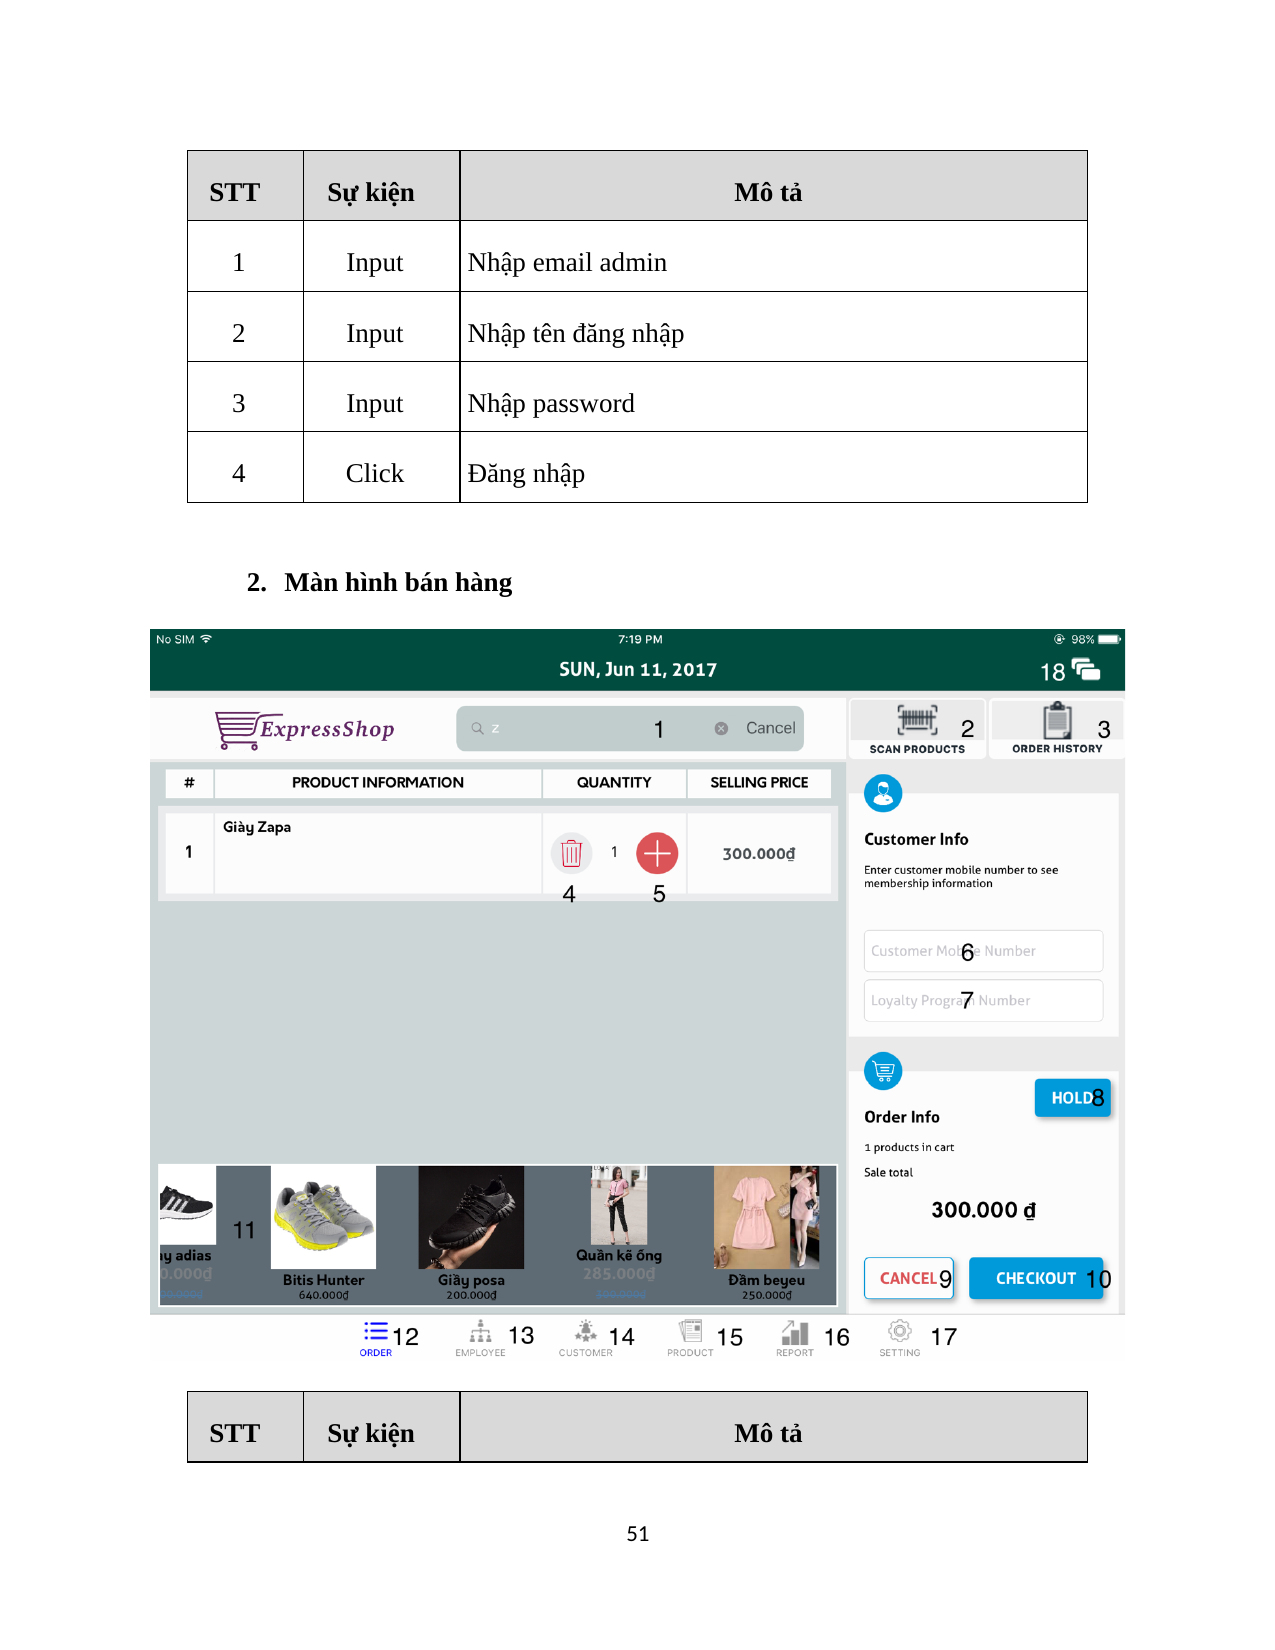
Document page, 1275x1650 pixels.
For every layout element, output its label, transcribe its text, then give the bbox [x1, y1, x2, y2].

table_cell Đăng nhập [461, 432, 1087, 502]
table_header Mô tả [461, 1392, 1087, 1461]
picture [150, 629, 1125, 1361]
table_cell 4 [188, 432, 303, 502]
table_header STT [188, 151, 303, 220]
table_cell Click [304, 432, 459, 502]
table_cell Input [304, 292, 459, 361]
table_cell 3 [188, 362, 303, 431]
table_header Mô tả [461, 151, 1087, 220]
table_cell Nhập password [461, 362, 1087, 431]
table_cell Input [304, 221, 459, 291]
table_header Sự kiện [304, 1392, 459, 1461]
table_header STT [188, 1392, 303, 1461]
list Màn hình bán hàng [247, 566, 1125, 597]
table_cell 2 [188, 292, 303, 361]
table_cell Nhập email admin [461, 221, 1087, 291]
table_cell Input [304, 362, 459, 431]
table_cell Nhập tên đăng nhập [461, 292, 1087, 361]
table_cell 1 [188, 221, 303, 291]
table_header Sự kiện [304, 151, 459, 220]
